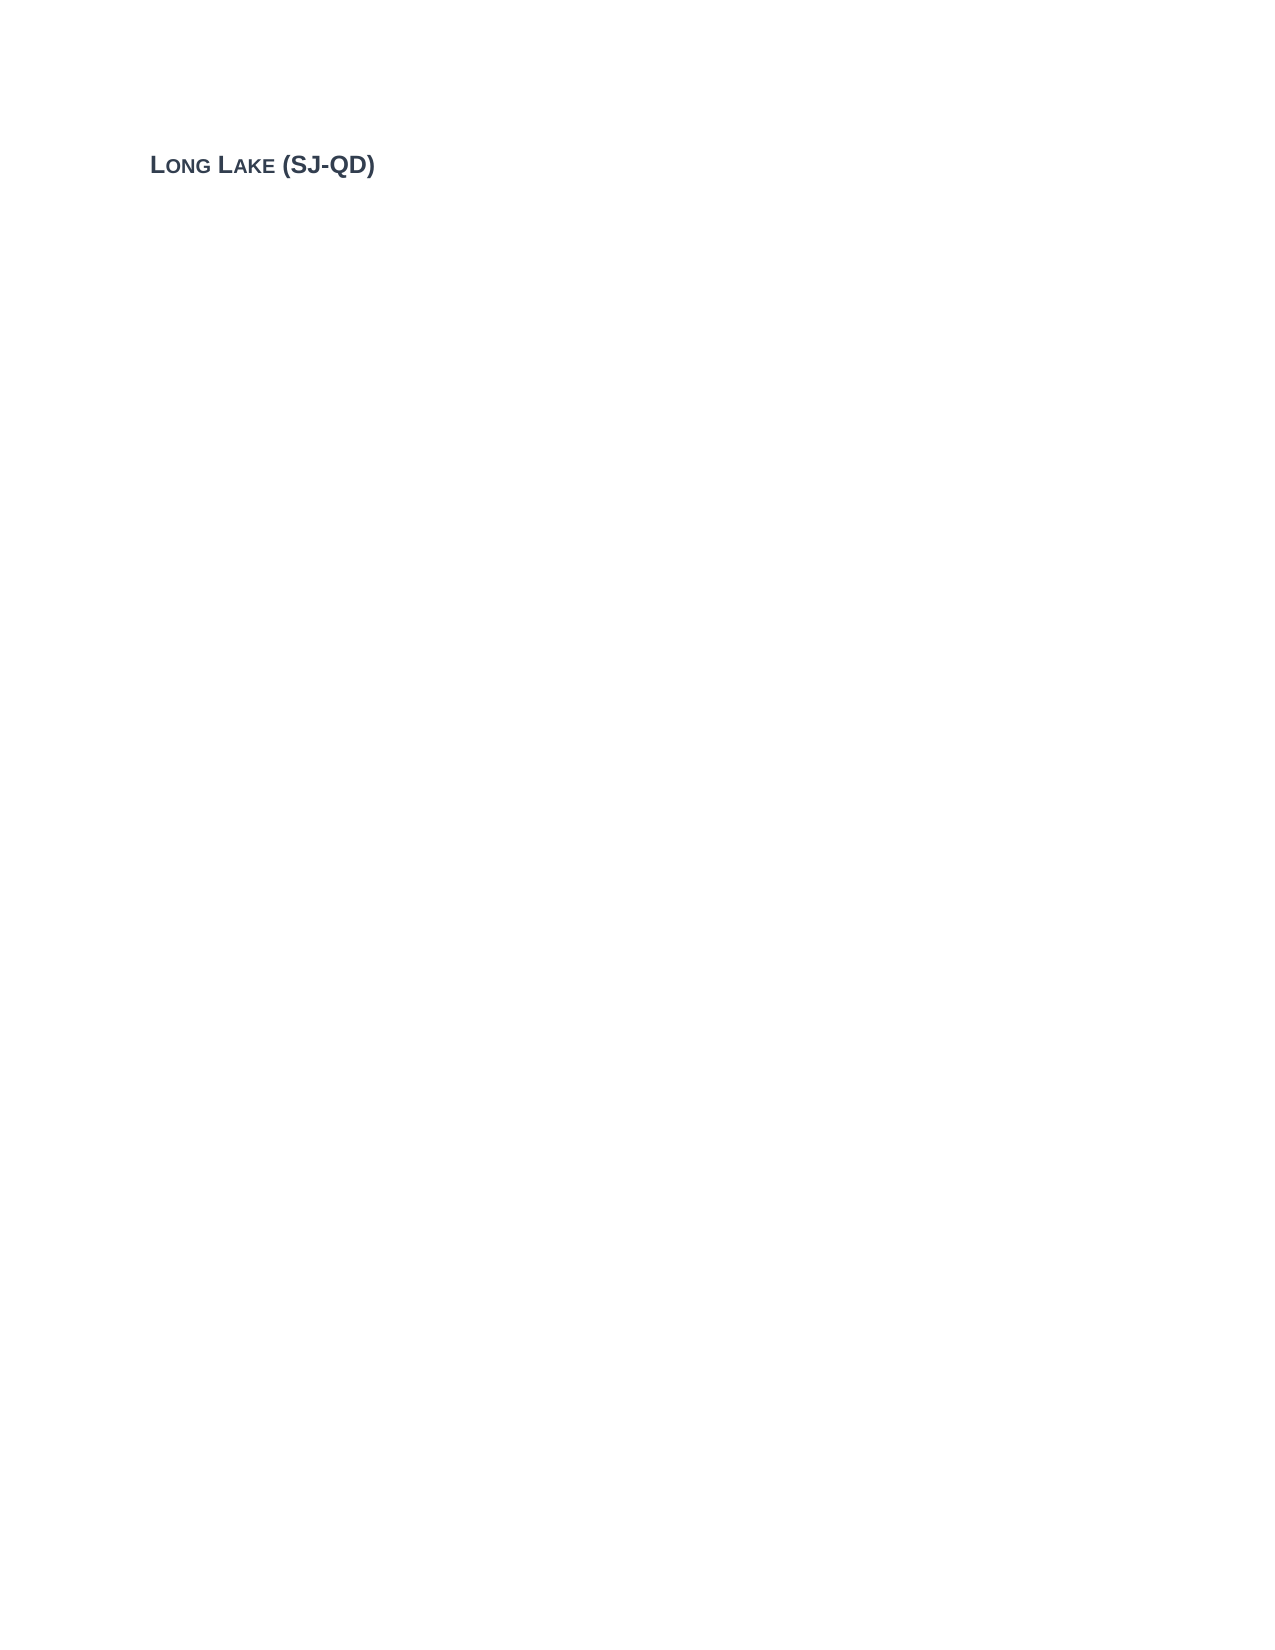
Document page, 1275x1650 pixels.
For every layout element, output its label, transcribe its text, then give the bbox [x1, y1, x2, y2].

subtitle Long Lake (SJ-QD) [150, 150, 1125, 179]
